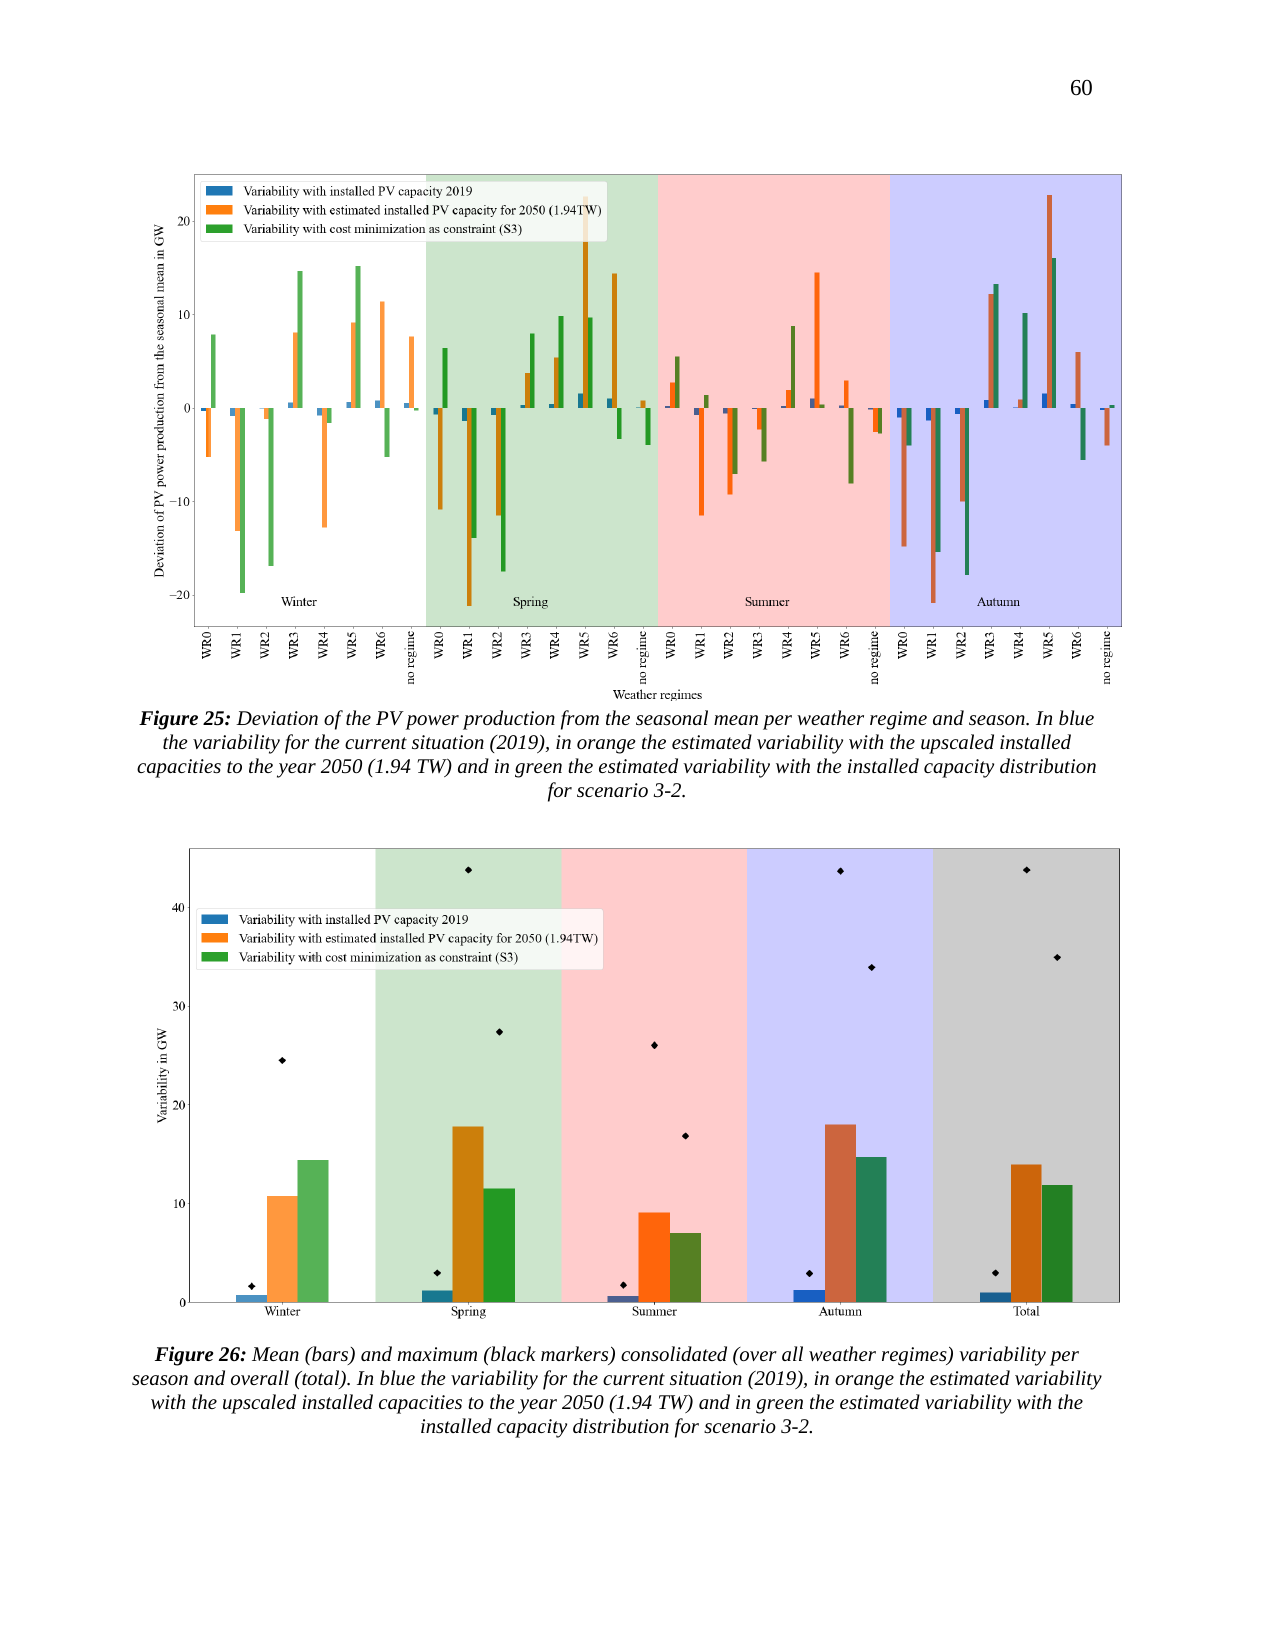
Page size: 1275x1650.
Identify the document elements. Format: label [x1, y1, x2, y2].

picture [147, 843, 1128, 1327]
picture [145, 165, 1128, 701]
